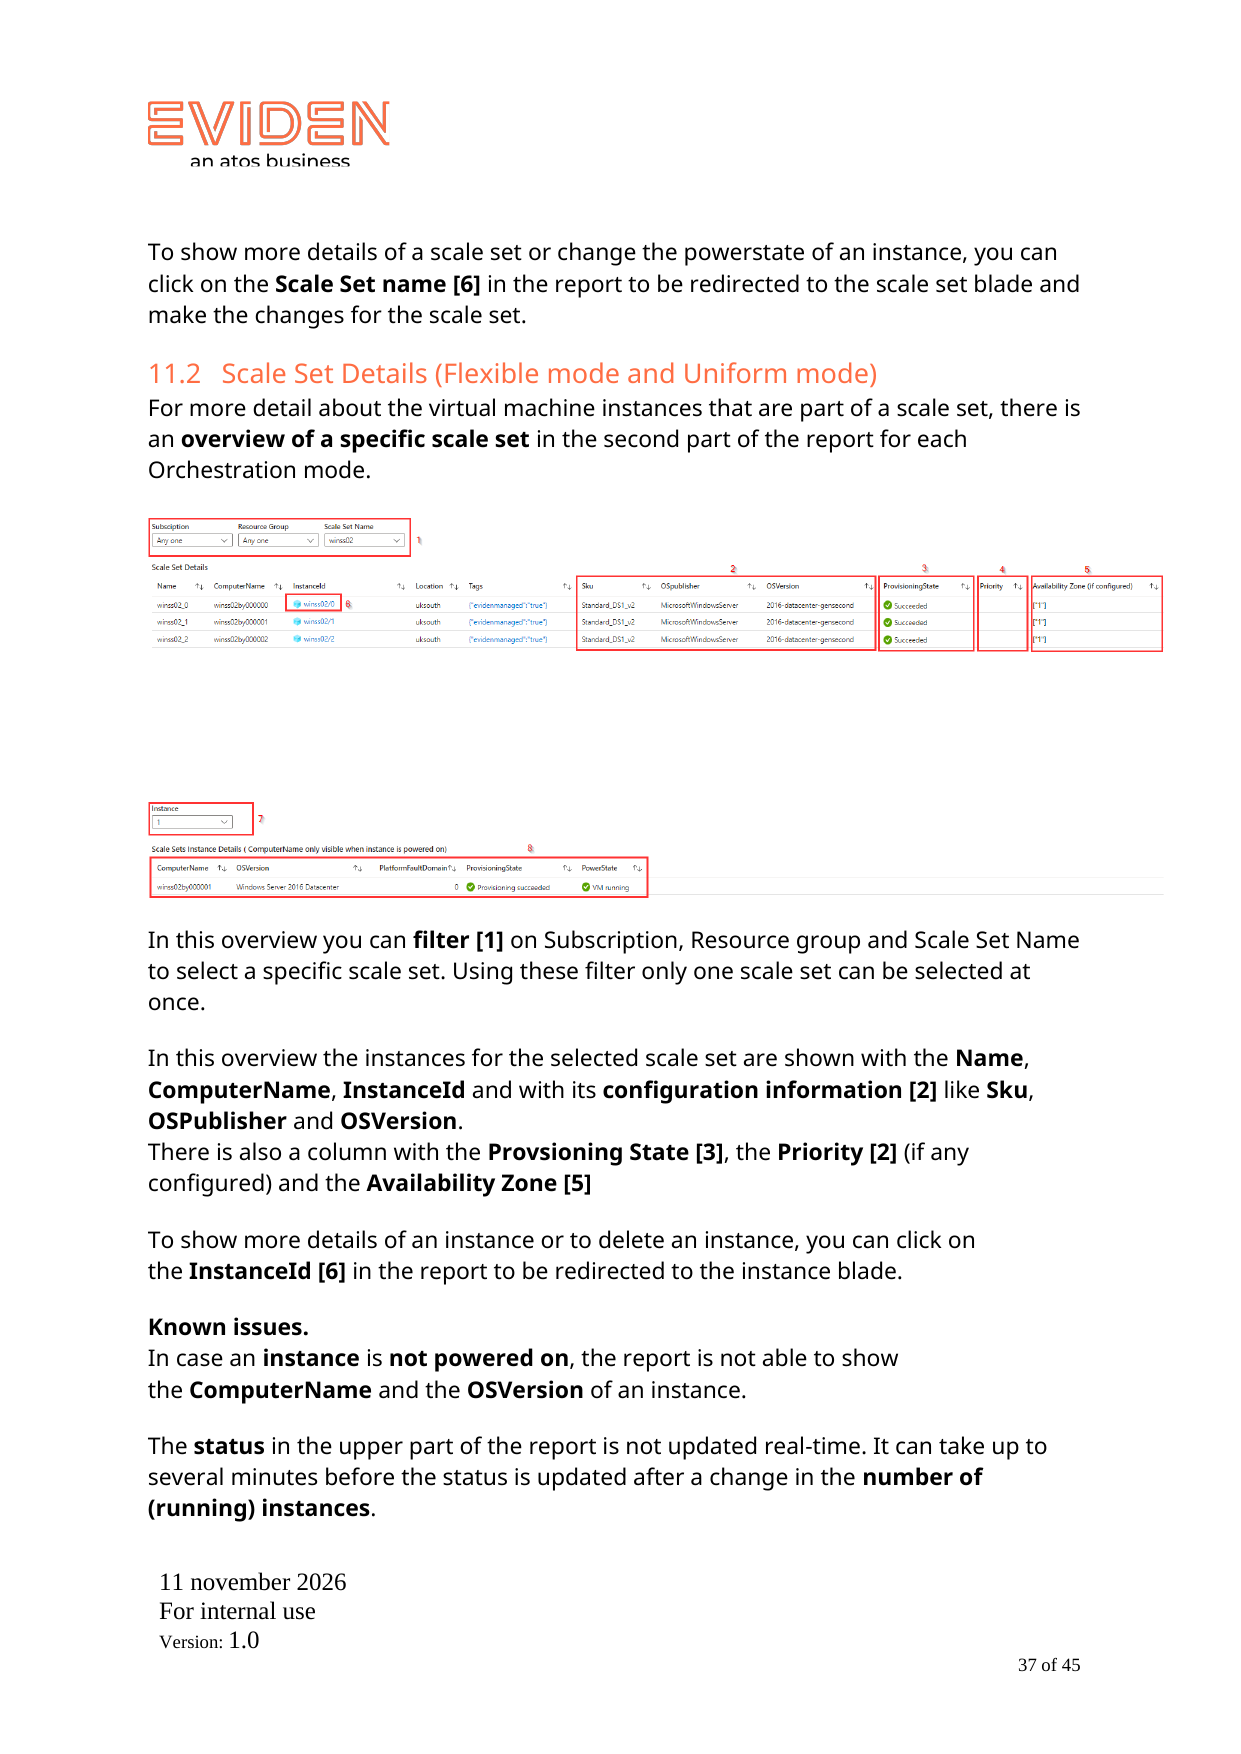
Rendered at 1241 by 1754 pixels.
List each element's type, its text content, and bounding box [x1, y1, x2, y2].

text To show more details of a scale set or change the powerstate of an instance, you can click on the Scale Set name [6] in the report to be redirected to the scale set blade and make the changes for the scale set. [148, 236, 1093, 330]
text In this overview the instances for the selected scale set are shown with the Name, ComputerName, InstanceId and with its configuration information [2] like Sku, OSPublisher and OSVersion. There is also a column with the Provsioning State [3], the Priority [2] (if any configured) and the Availability Zone [5] [148, 1042, 1093, 1198]
text In this overview you can filter [1] on Subscription, Resource group and Scale Set Name to select a specific scale set. Using these filter only one scale set can be selected at once. [148, 924, 1093, 1017]
text Known issues. [148, 1311, 1093, 1342]
text To show more details of an instance or to delete an instance, you can click on the InstanceId [6] in the report to be redirected to the instance blade. [148, 1223, 1093, 1286]
text For more detail about the virtual machine instances that are part of a scale set, there is an overview of a specific scale set in the second part of the report for each Orchestration mode. [371, 392, 1093, 486]
subtitle Scale Set Details (Flexible mode and Uniform mode) [148, 355, 1093, 392]
text The status in the upper part of the report is not updated real-time. It can take up to several minutes before the status is updated after a change in the number of (running) instances. [148, 1430, 1093, 1523]
picture [147, 514, 1164, 924]
picture [147, 101, 390, 167]
text In case an instance is not powered on, the report is not able to show the ComputerName and the OSVersion of an instance. [148, 1342, 1093, 1405]
